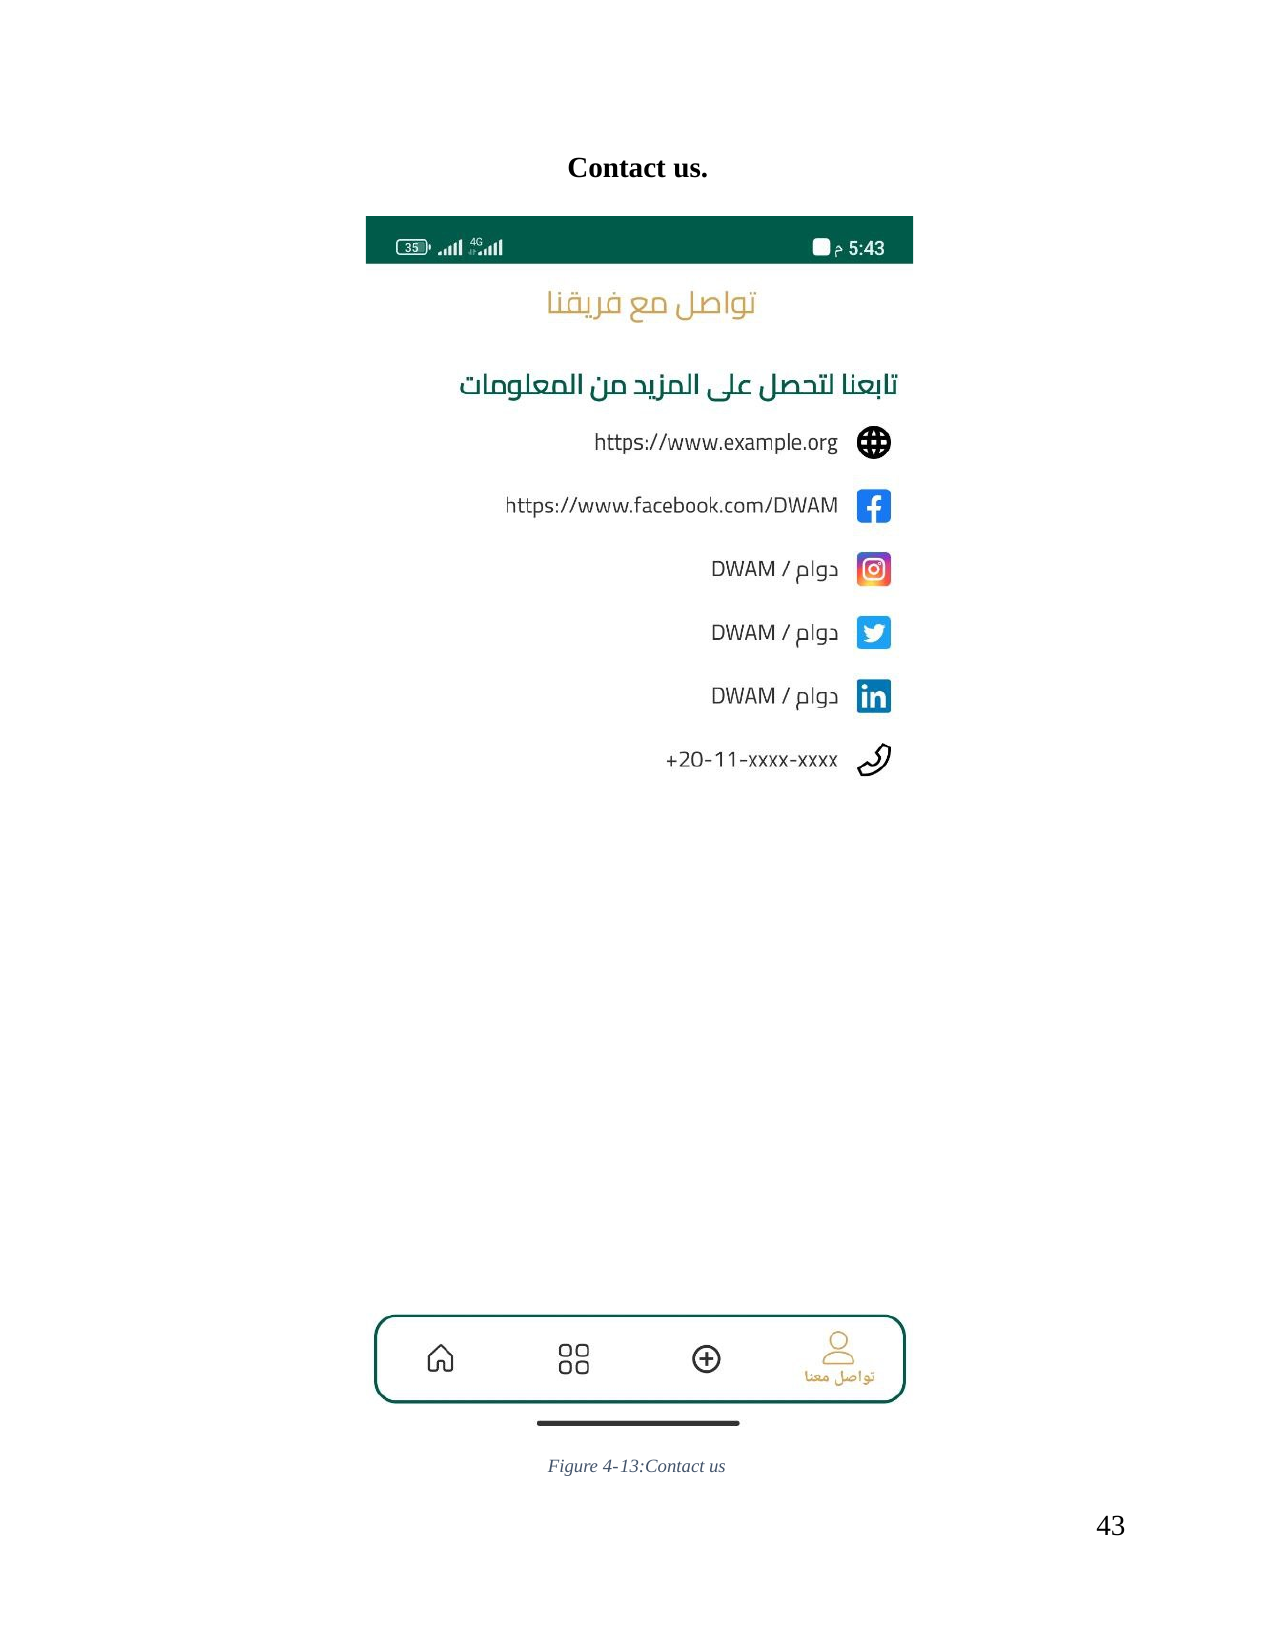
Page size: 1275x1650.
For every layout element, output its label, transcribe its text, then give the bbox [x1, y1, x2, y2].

text Contact us. [150, 150, 1125, 183]
picture [365, 216, 914, 1434]
